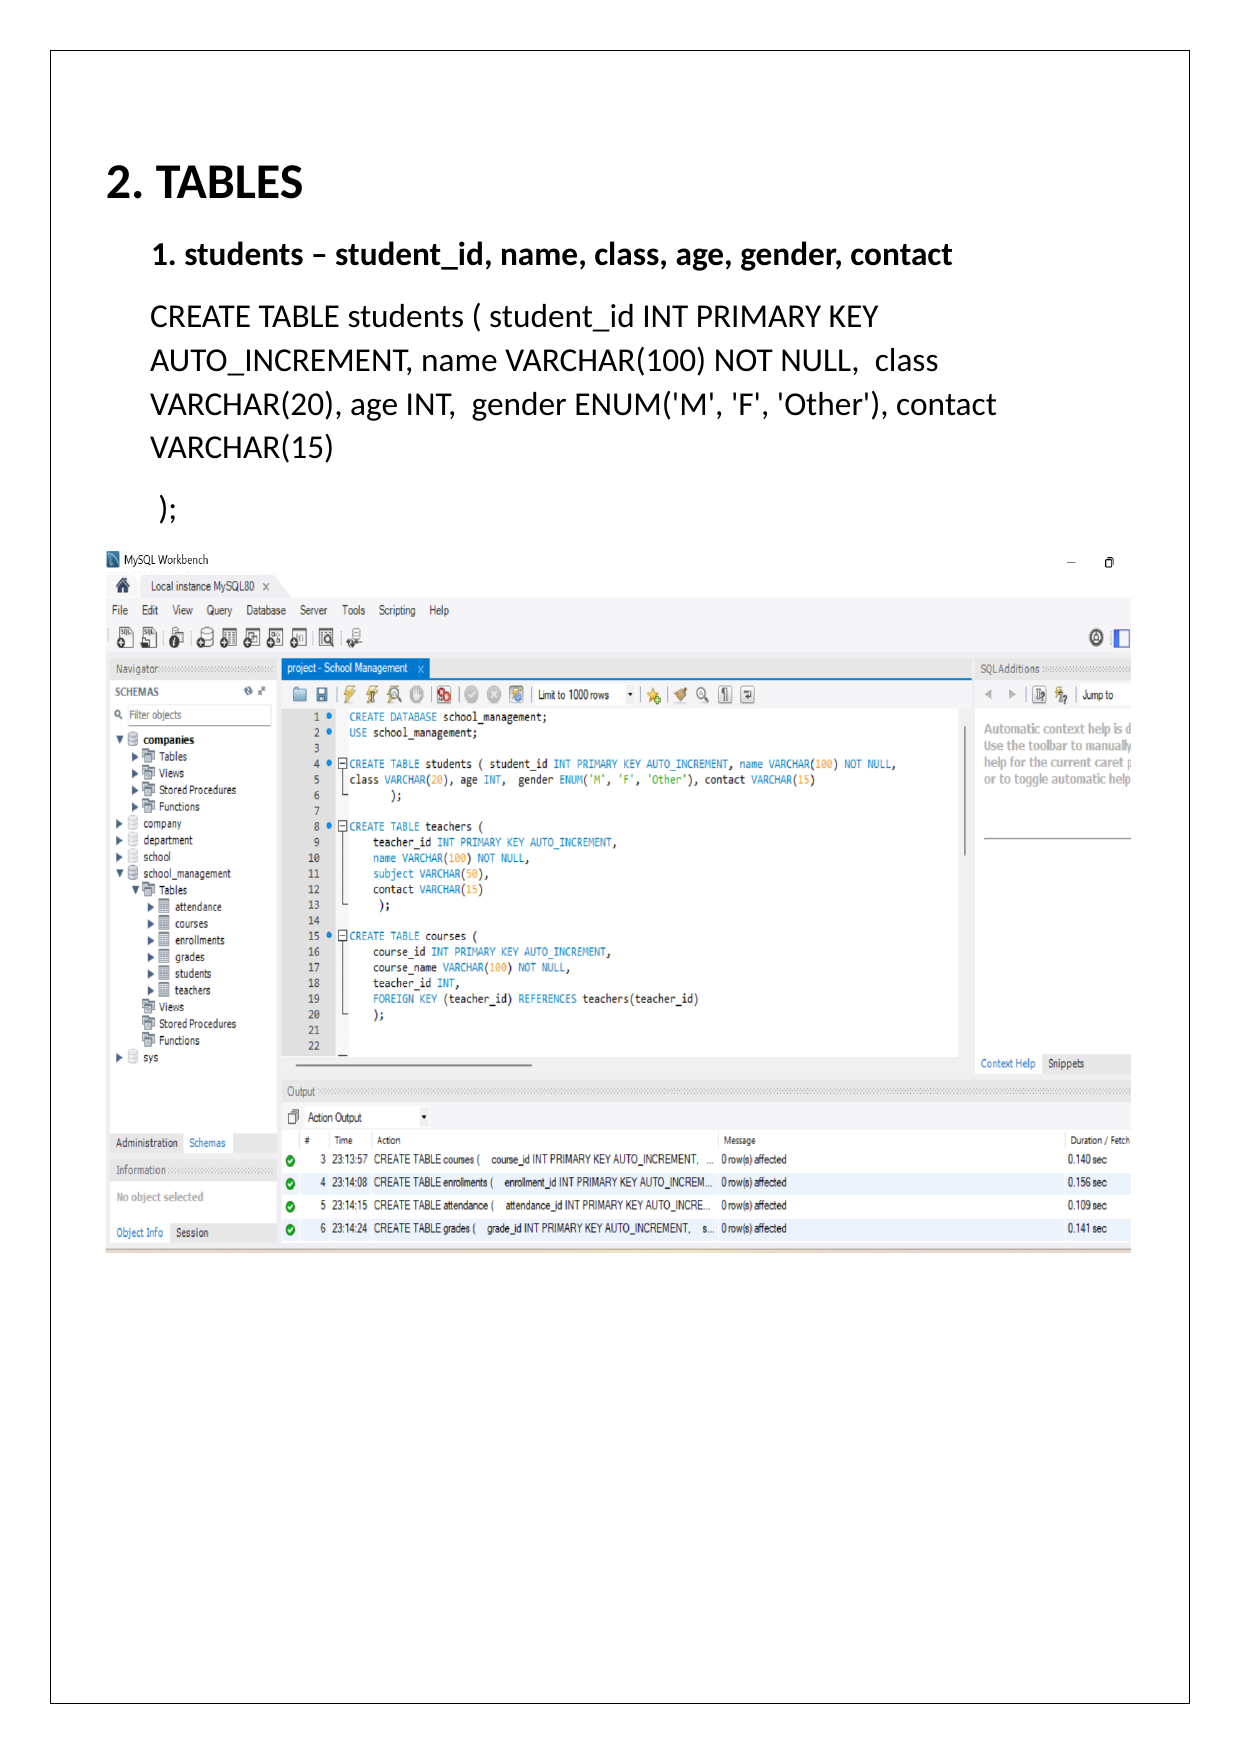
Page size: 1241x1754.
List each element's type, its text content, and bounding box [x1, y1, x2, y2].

picture [105, 547, 1131, 1253]
text CREATE TABLE students ( student_id INT PRIMARY KEY AUTO_INCREMENT, name VARCHAR(100) NOT NULL, class VARCHAR(20), age INT, gender ENUM('M', 'F', 'Other'), contact VARCHAR(15) [150, 295, 1090, 467]
text ); [106, 487, 1090, 528]
text 1. students – student_id, name, class, age, gender, contact [106, 232, 1090, 273]
text 2. TABLES [106, 150, 1090, 211]
